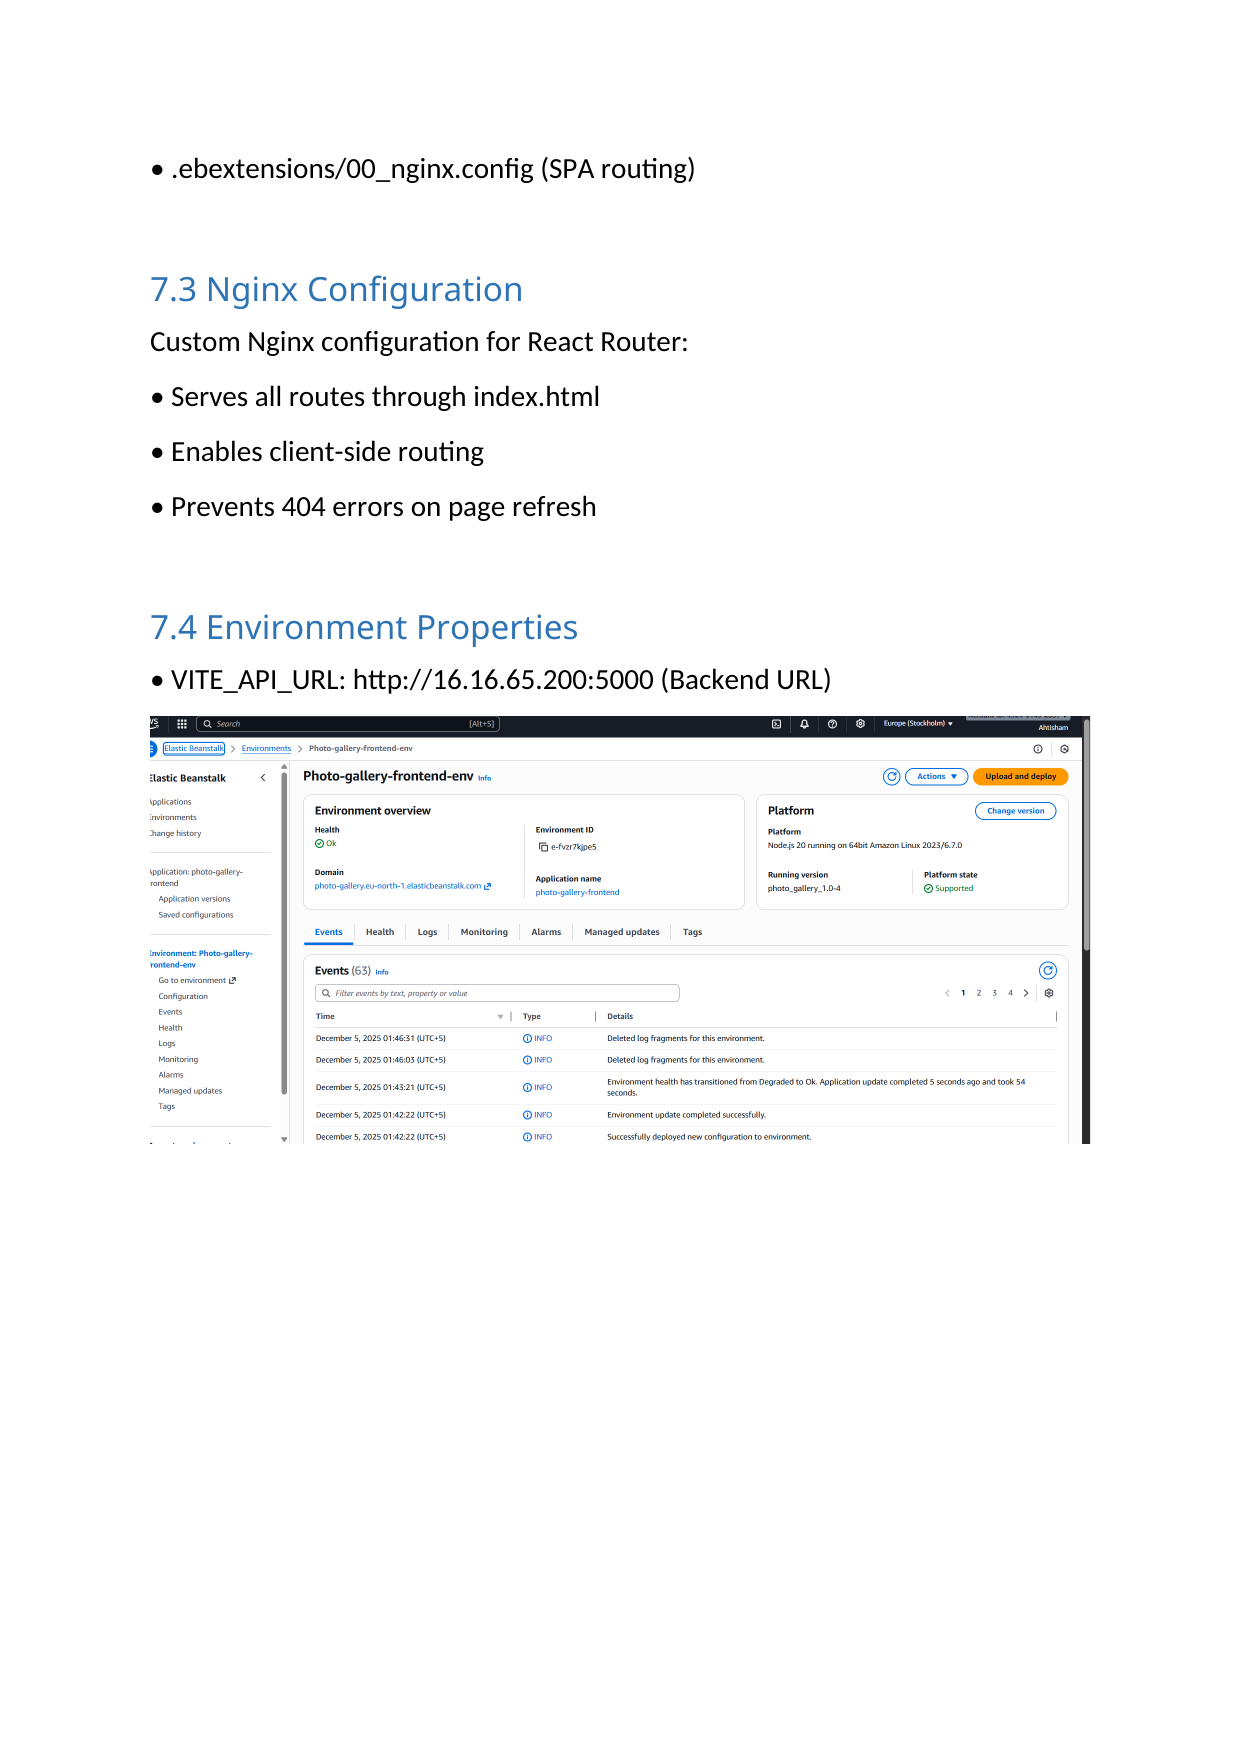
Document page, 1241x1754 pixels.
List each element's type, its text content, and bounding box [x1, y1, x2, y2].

picture [150, 716, 1091, 1144]
text Custom Nginx configuration for React Router: [150, 323, 1090, 359]
subtitle 7.4 Environment Properties [150, 604, 1090, 649]
text • .ebextensions/00_nginx.config (SPA routing) [150, 150, 1090, 186]
text • Prevents 404 errors on page refresh [150, 488, 1090, 524]
text • Enables client-side routing [150, 433, 1090, 469]
subtitle 7.3 Nginx Configuration [150, 266, 1090, 311]
text • VITE_API_URL: http://16.16.65.200:5000 (Backend URL) [150, 661, 1090, 697]
text • Serves all routes through index.html [150, 378, 1090, 414]
